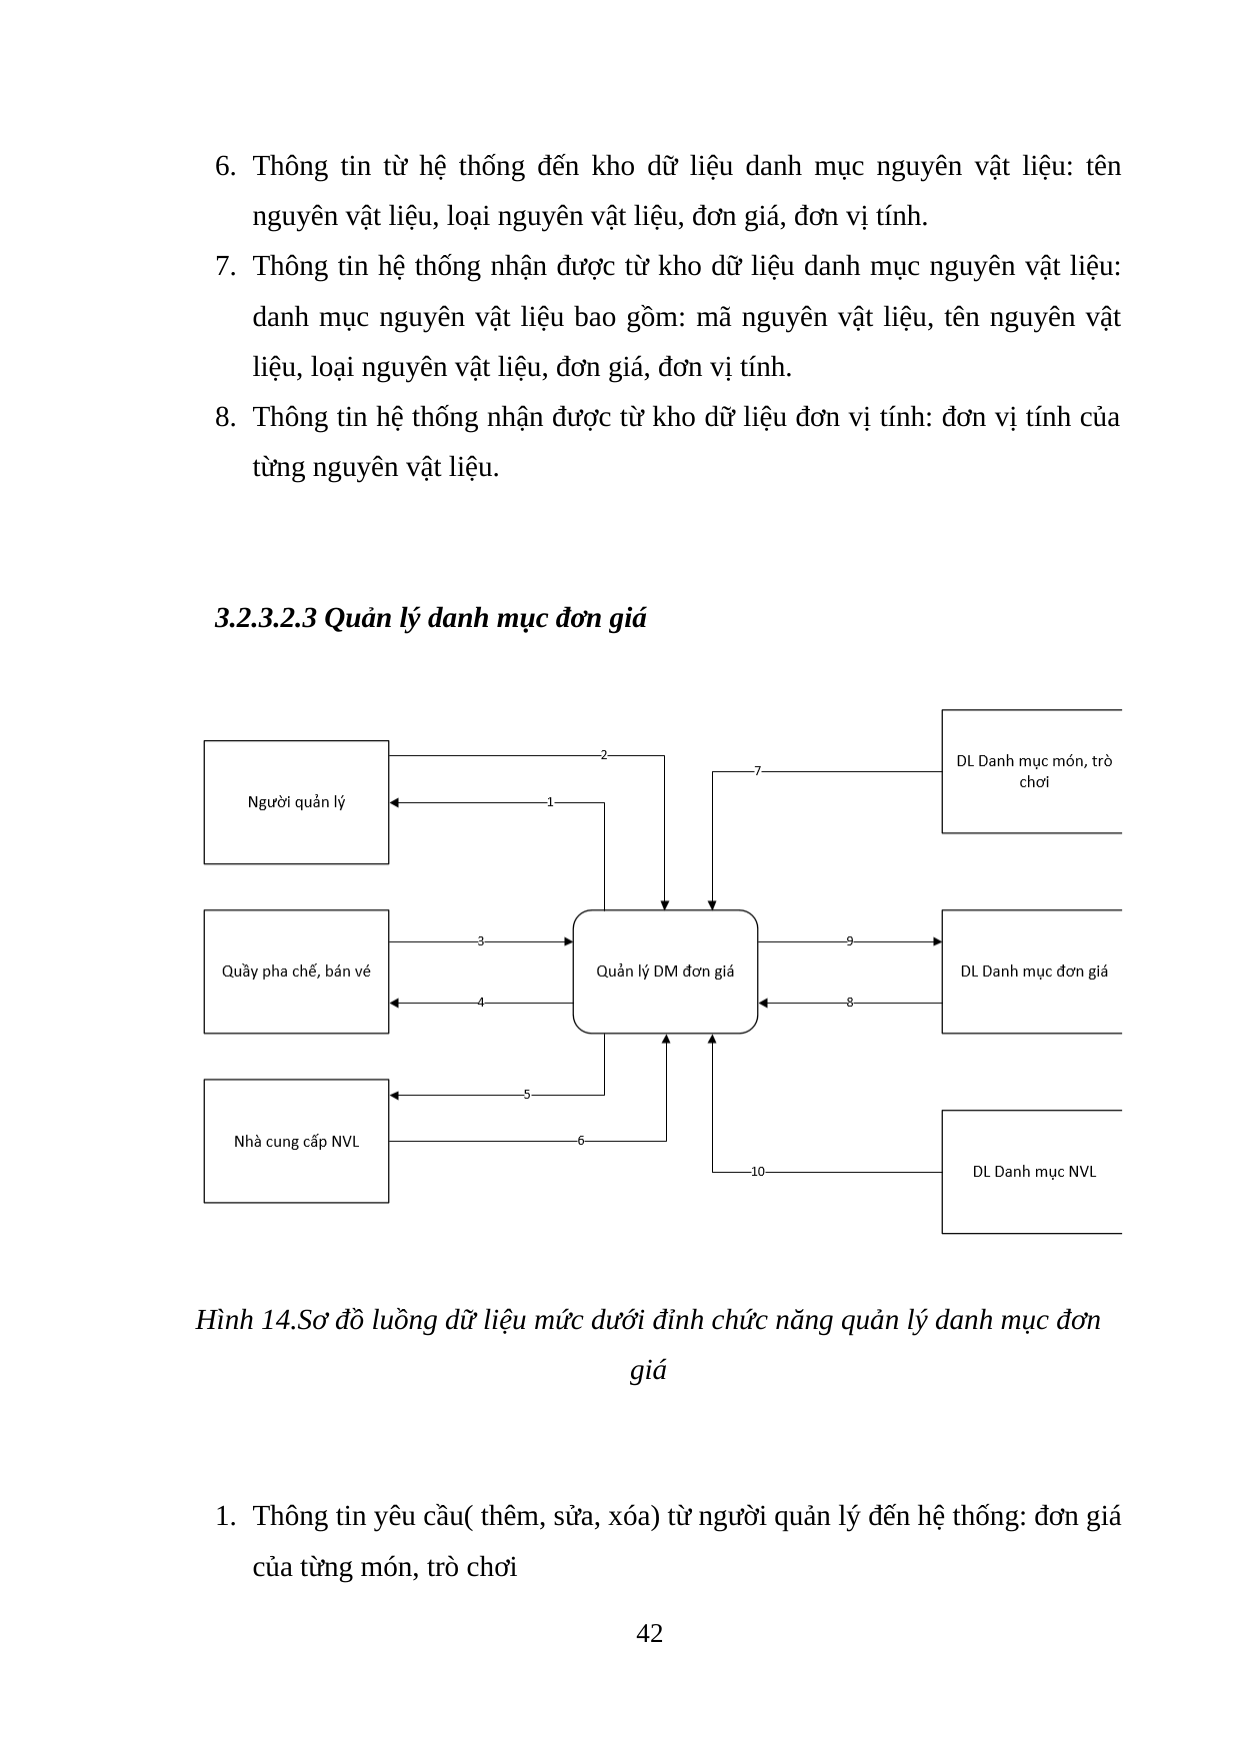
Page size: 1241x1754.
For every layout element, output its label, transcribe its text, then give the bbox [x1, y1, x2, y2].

text Hình 14.Sơ đồ luồng dữ liệu mức dưới đỉnh chức năng quản lý danh mục đơn giá [177, 1302, 1122, 1386]
picture [177, 657, 1123, 1287]
list Thông tin hệ thống nhận được từ kho dữ liệu đơn vị tính: đơn vị tính của từng nguyên vật liệu. [215, 399, 1122, 483]
text 3.2.3.2.3 Quản lý danh mục đơn giá [215, 601, 1122, 634]
list Thông tin hệ thống nhận được từ kho dữ liệu danh mục nguyên vật liệu: danh mục nguyên vật liệu bao gồm: mã nguyên vật liệu, tên nguyên vật liệu, loại nguyên vật liệu, đơn giá, đơn vị tính. [215, 248, 1122, 382]
list Thông tin từ hệ thống đến kho dữ liệu danh mục nguyên vật liệu: tên nguyên vật liệu, loại nguyên vật liệu, đơn giá, đơn vị tính. [215, 148, 1122, 232]
list Thông tin yêu cầu( thêm, sửa, xóa) từ người quản lý đến hệ thống: đơn giá của từng món, trò chơi [215, 1498, 1122, 1582]
